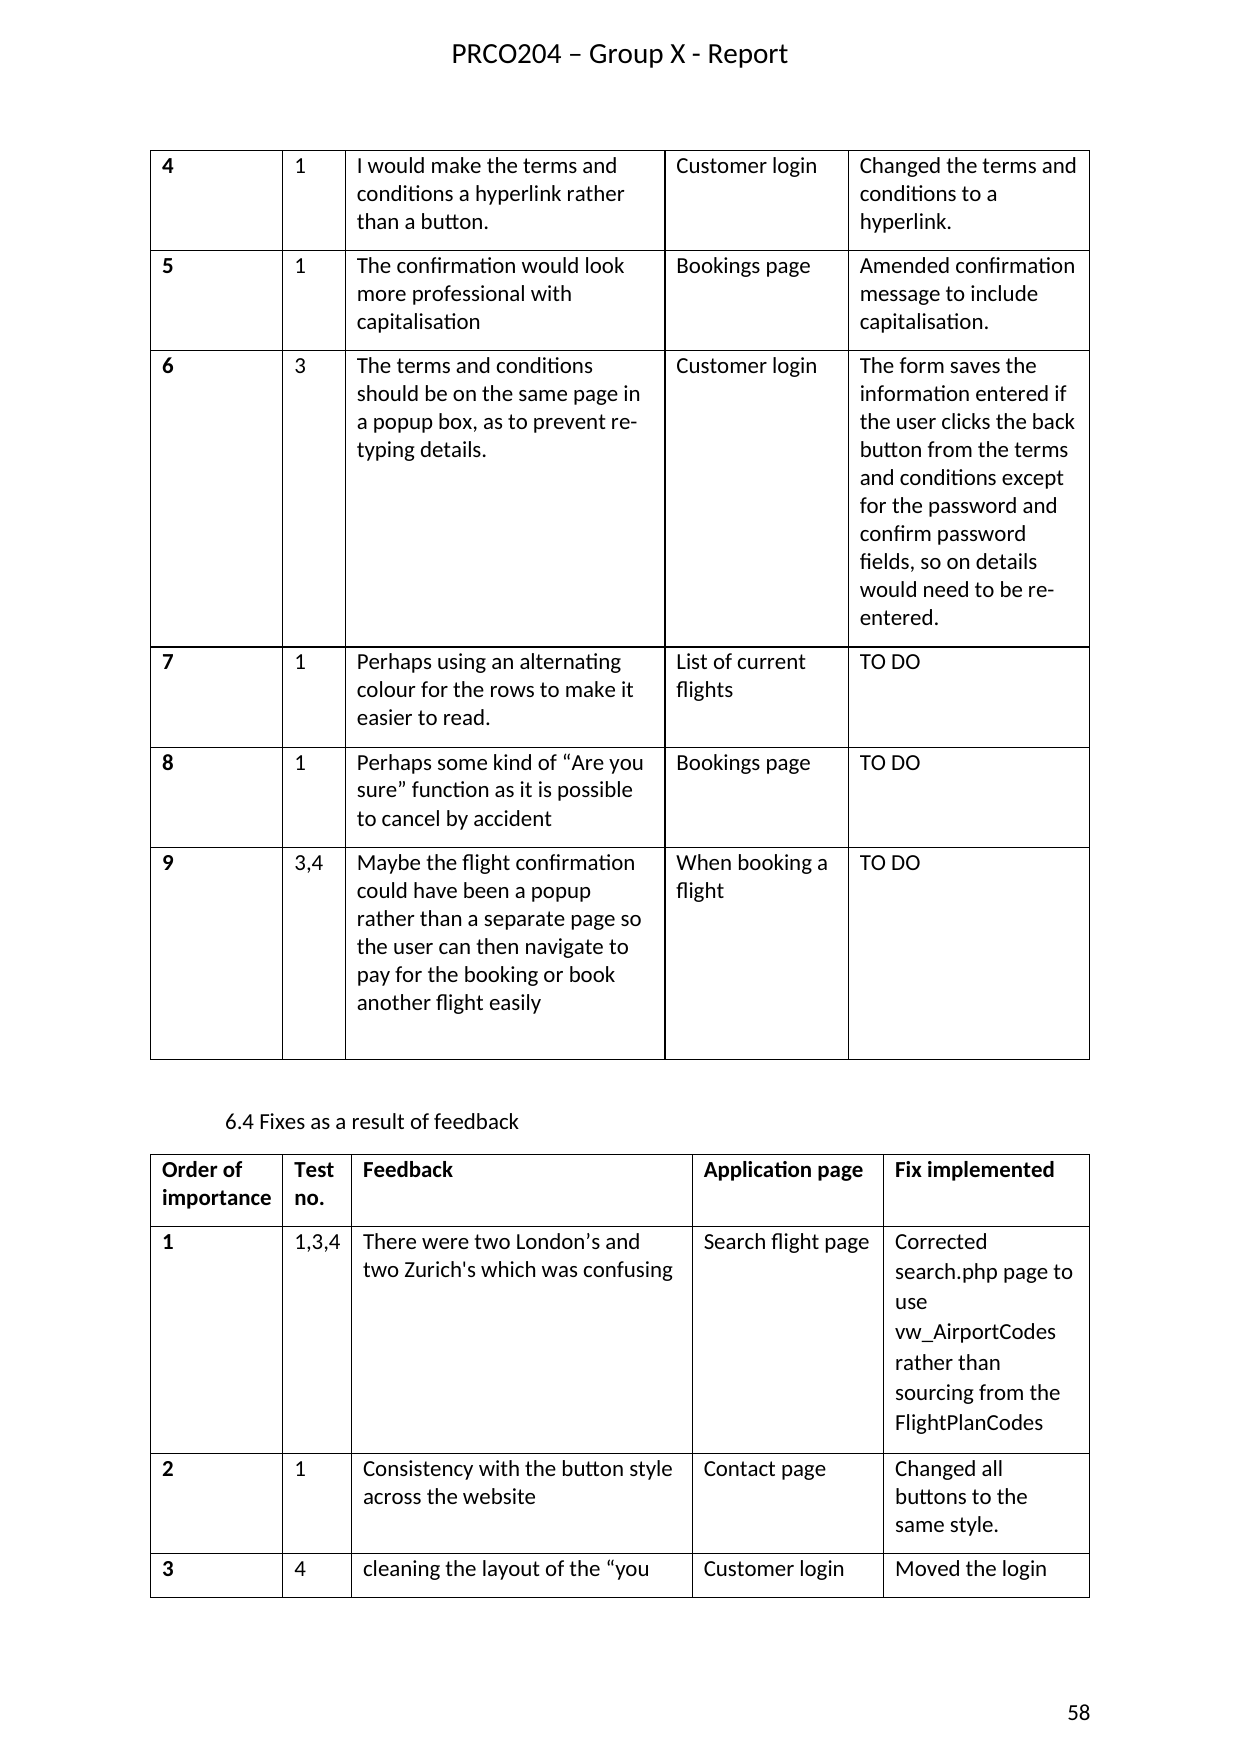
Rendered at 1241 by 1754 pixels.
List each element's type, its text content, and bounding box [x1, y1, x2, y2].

table_cell TO DO [849, 748, 1089, 847]
table_cell Changed the terms and conditions to a hyperlink. [849, 151, 1089, 250]
table_cell List of current flights [666, 648, 848, 747]
table_cell 7 [151, 648, 282, 747]
text 6.4 Fixes as a result of feedback [150, 1107, 1090, 1135]
table_cell 2 [151, 1454, 282, 1553]
table_cell Corrected search.php page to use vw_AirportCodes rather than sourcing from the FlightPlanCodes [884, 1227, 1089, 1453]
table_header Fix implemented [884, 1155, 1089, 1226]
table_cell Consistency with the button style across the website [352, 1454, 692, 1553]
table_cell When booking a flight [666, 848, 848, 1059]
table_cell 9 [151, 848, 282, 1059]
table_cell 1 [283, 1454, 351, 1553]
table_cell 3 [283, 351, 345, 646]
table_header Application page [693, 1155, 883, 1226]
table_cell Customer login [666, 351, 848, 646]
table_cell 1 [283, 748, 345, 847]
table_cell Contact page [693, 1454, 883, 1553]
table_cell Amended confirmation message to include capitalisation. [849, 251, 1089, 350]
table_header Feedback [352, 1155, 692, 1226]
table_cell 1 [283, 251, 345, 350]
table_cell Search flight page [693, 1227, 883, 1453]
table_cell The confirmation would look more professional with capitalisation [346, 251, 664, 350]
table_cell TO DO [849, 648, 1089, 747]
table_cell 6 [151, 351, 282, 646]
table_cell 1 [283, 648, 345, 747]
table_cell Bookings page [666, 748, 848, 847]
table_cell I would make the terms and conditions a hyperlink rather than a button. [346, 151, 664, 250]
table_cell Bookings page [666, 251, 848, 350]
table_cell Customer login [693, 1554, 883, 1597]
table_cell Changed all buttons to the same style. [884, 1454, 1089, 1553]
table_cell 1,3,4 [283, 1227, 351, 1453]
table_cell TO DO [849, 848, 1089, 1059]
table_header Order of importance [151, 1155, 282, 1226]
table_cell 3,4 [283, 848, 345, 1059]
table_cell 5 [151, 251, 282, 350]
table_cell Customer login [666, 151, 848, 250]
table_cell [352, 1554, 692, 1597]
table_cell 4 [283, 1554, 351, 1597]
table_cell The form saves the information entered if the user clicks the back button from the terms and conditions except for the password and confirm password fields, so on details would need to be re-entered. [849, 351, 1089, 646]
table_cell 3 [151, 1554, 282, 1597]
table_cell Perhaps some kind of “Are you sure” function as it is possible to cancel by accident [346, 748, 664, 847]
table_cell 8 [151, 748, 282, 847]
table_cell Perhaps using an alternating colour for the rows to make it easier to read. [346, 648, 664, 747]
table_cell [884, 1554, 1089, 1597]
table_cell 4 [151, 151, 282, 250]
table_cell 1 [151, 1227, 282, 1453]
table_header Test no. [283, 1155, 351, 1226]
table_cell The terms and conditions should be on the same page in a popup box, as to prevent re-typing details. [346, 351, 664, 646]
table_cell 1 [283, 151, 345, 250]
table_cell There were two London’s and two Zurich's which was confusing [352, 1227, 692, 1453]
table_cell Maybe the flight confirmation could have been a popup rather than a separate page so the user can then navigate to pay for the booking or book another flight easily [346, 848, 664, 1059]
